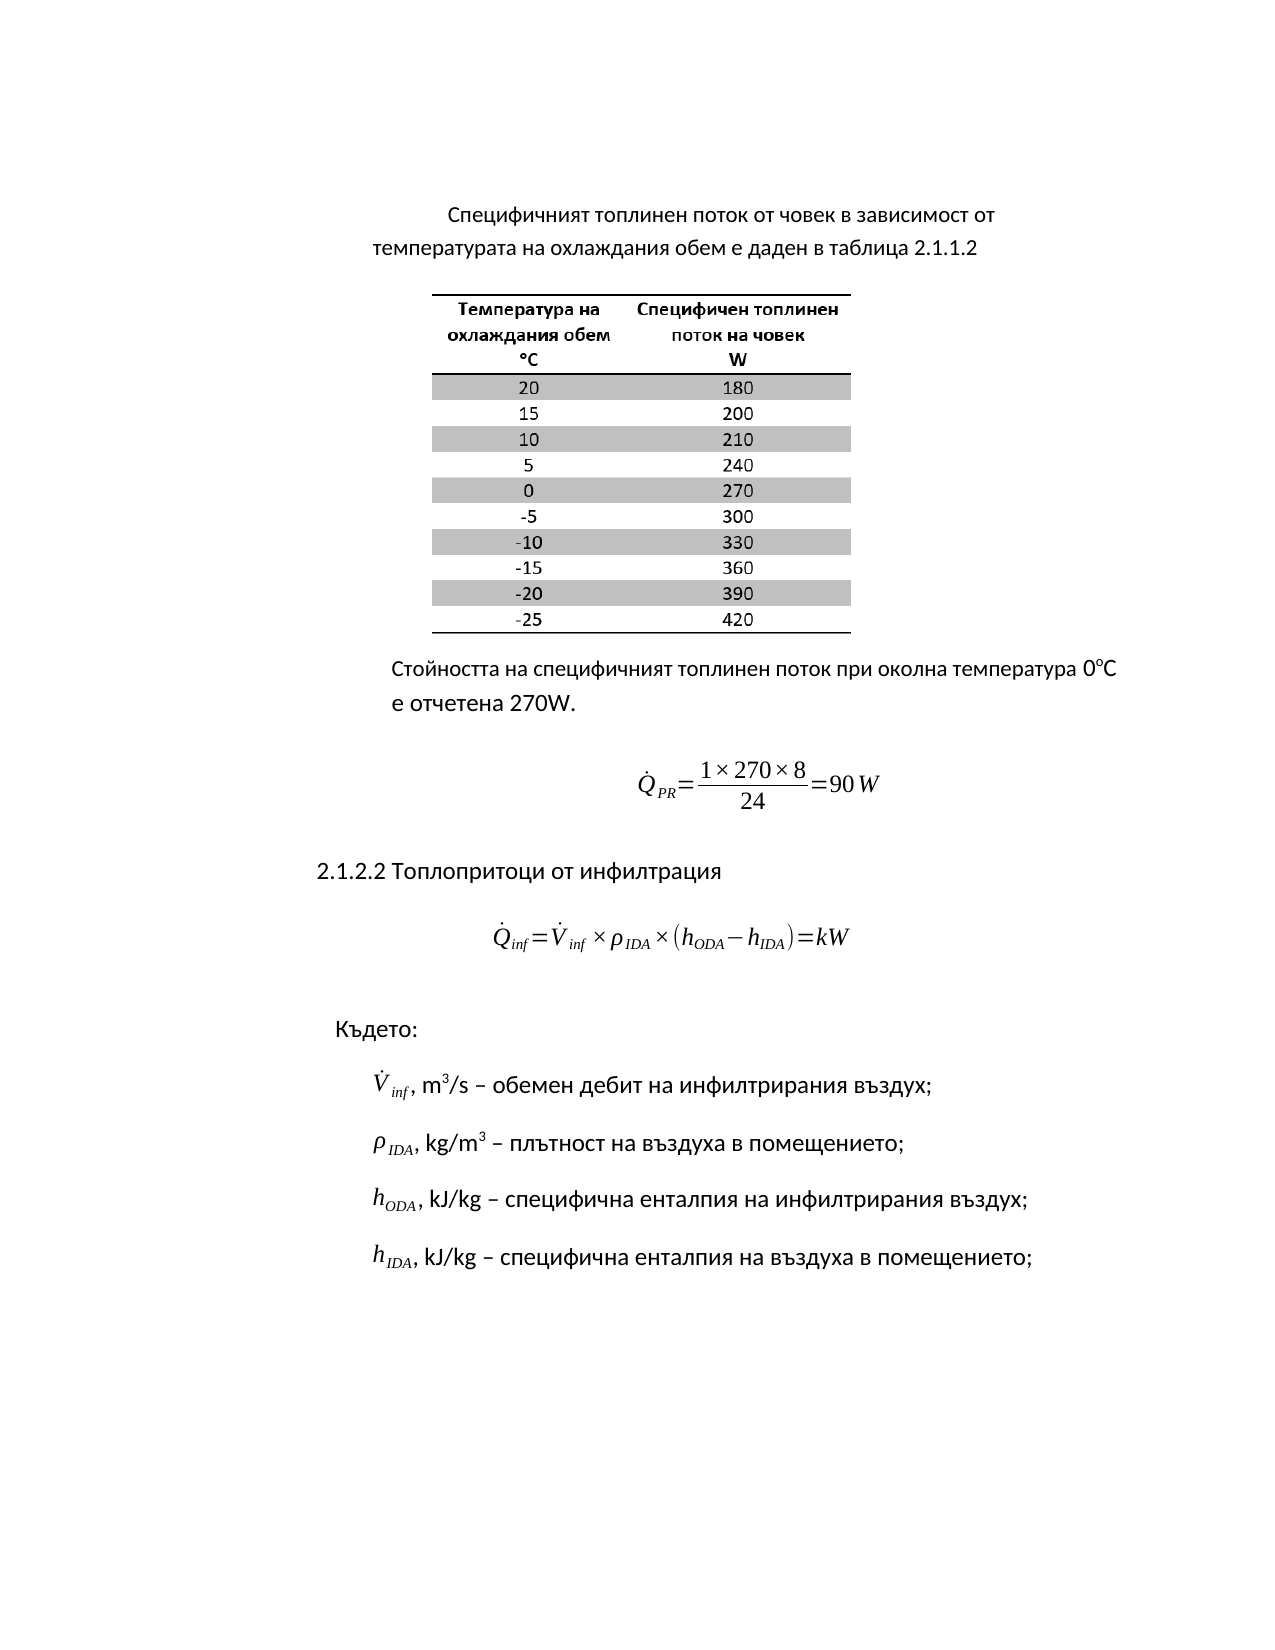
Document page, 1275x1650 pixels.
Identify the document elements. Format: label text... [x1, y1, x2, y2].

text , kJ/kg – специфична енталпия на въздуха в помещението; [298, 1241, 1127, 1272]
picture [391, 285, 885, 648]
list Топлопритоци от инфилтрация [316, 855, 1127, 917]
text , kg/m3 – плътност на въздуха в помещението; [298, 1127, 1127, 1158]
text Специфичният топлинен поток от човек в зависимост от температурата на охлаждания обем е даден в таблица 2.1.1.2 [373, 201, 1127, 261]
text , m3/s – обемен дебит на инфилтрирания въздух; [335, 1069, 1127, 1101]
text Където: [260, 1014, 1127, 1044]
text , kJ/kg – специфична енталпия на инфилтрирания въздух; [335, 1184, 1127, 1215]
list Стойността на специфичният топлинен поток при околна температура 0оС е отчетена 270W. [391, 652, 1127, 717]
